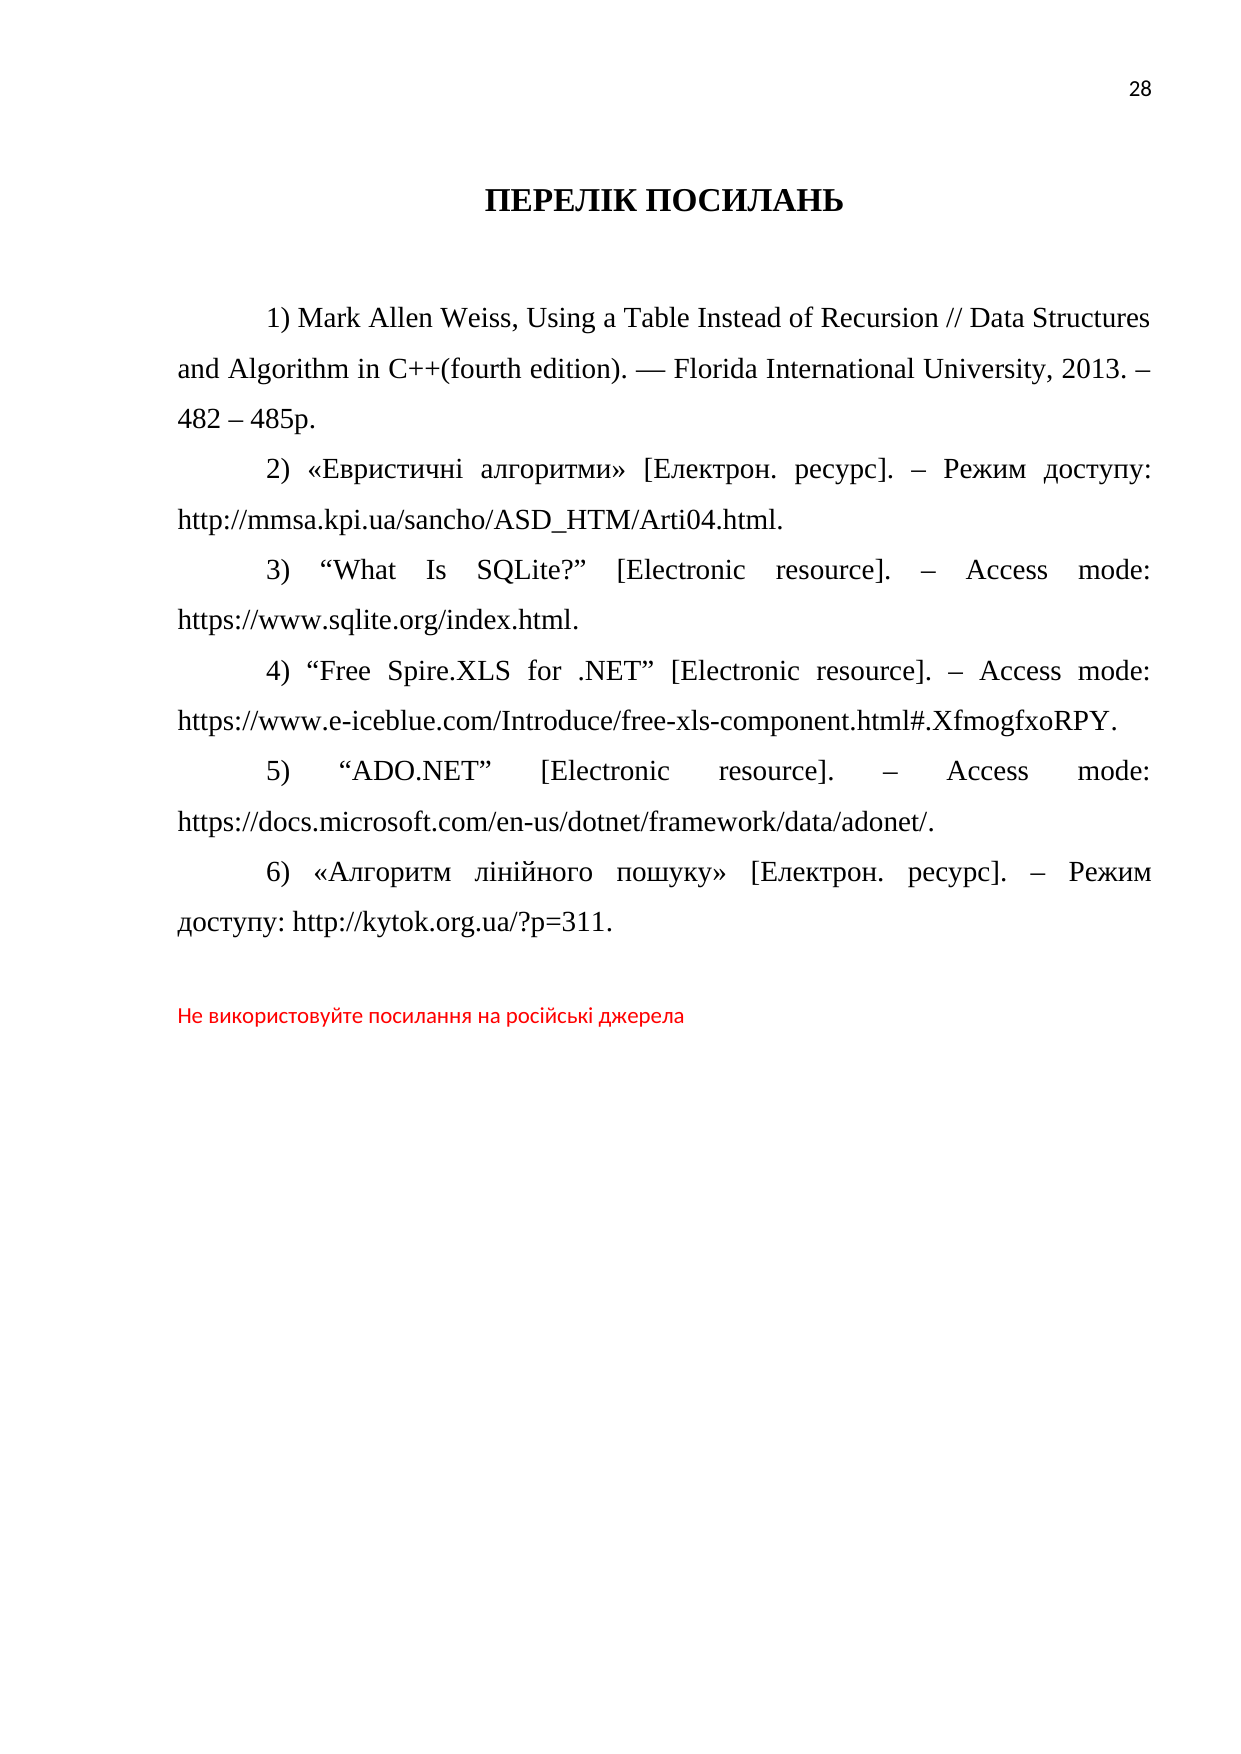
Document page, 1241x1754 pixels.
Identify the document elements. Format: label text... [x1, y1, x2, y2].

text 3) “What Is SQLite?” [Electronic resource]. – Access mode: https://www.sqlite.org/index.html. [177, 552, 1152, 636]
text 6) «Алгоритм лінійного пошуку» [Електрон. ресурс]. – Режим доступу: http://kytok.org.ua/?p=311. [177, 854, 1152, 938]
text 4) “Free Spire.XLS for .NET” [Electronic resource]. – Access mode: https://www.e-iceblue.com/Introduce/free-xls-component.html#.XfmogfxoRPY. [177, 653, 1152, 737]
text Не використовуйте посилання на російські джерела [177, 1002, 1152, 1029]
text 2) «Евристичні алгоритми» [Електрон. ресурс]. – Режим доступу: http://mmsa.kpi.ua/sancho/ASD_HTM/Arti04.html. [177, 452, 1152, 535]
text 5) “ADO.NET” [Electronic resource]. – Access mode: https://docs.microsoft.com/en-us/dotnet/framework/data/adonet/. [177, 753, 1152, 837]
text 1) Mark Allen Weiss, Using a Table Instead of Recursion // Data Structures and Algorithm in C++(fourth edition). — Florida International University, 2013. –482 – 485p. [177, 301, 1152, 435]
title ПЕРЕЛІК ПОСИЛАНЬ [177, 181, 1152, 219]
